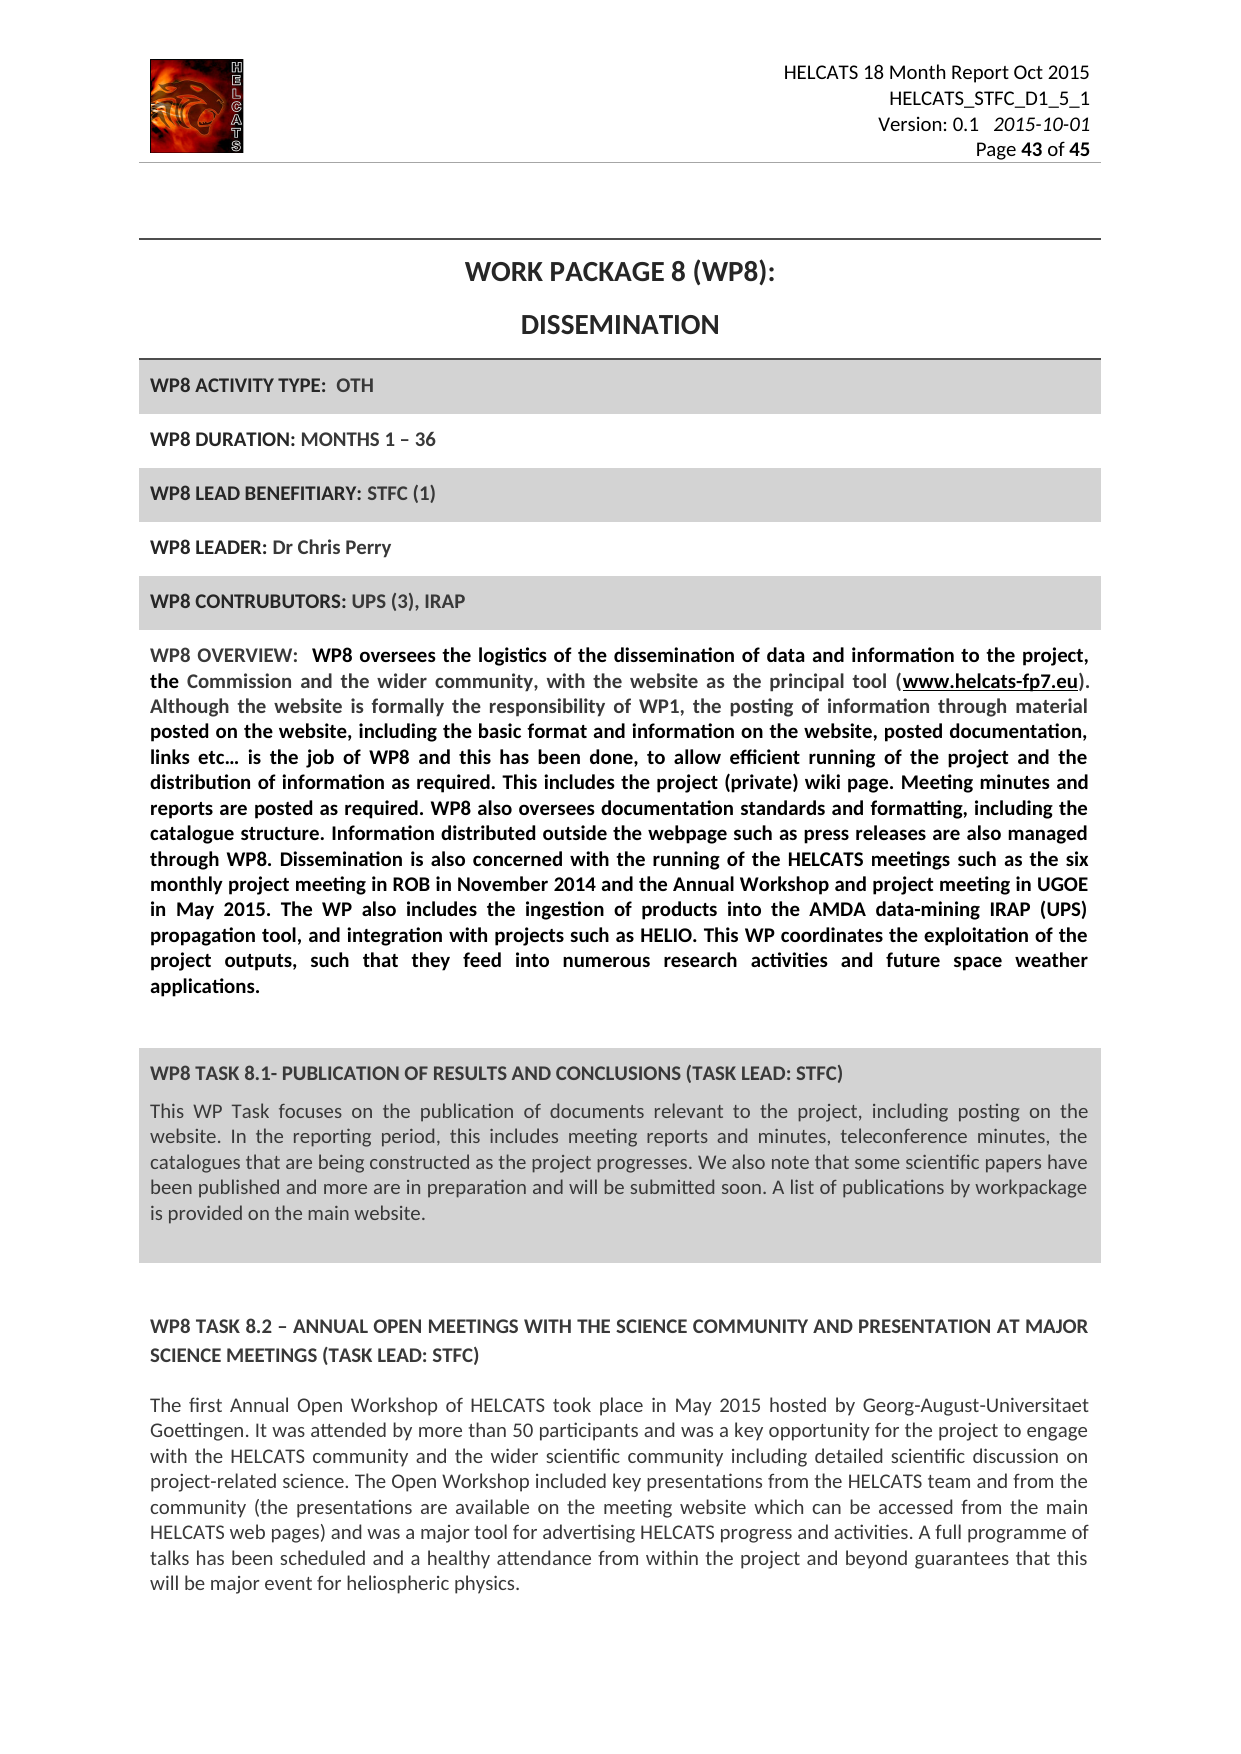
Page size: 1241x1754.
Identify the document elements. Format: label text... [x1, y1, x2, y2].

table_cell WP8 OVERVIEW: WP8 oversees the logistics of the dissemination of data and information to the project, the Commission and the wider community, with the website as the principal tool (www.helcats-fp7.eu). Although the website is formally the responsibility of WP1, the posting of information through material posted on the website, including the basic format and information on the website, posted documentation, links etc… is the job of WP8 and this has been done, to allow efficient running of the project and the distribution of information as required. This includes the project (private) wiki page. Meeting minutes and reports are posted as required. WP8 also oversees documentation standards and formatting, including the catalogue structure. Information distributed outside the webpage such as press releases are also managed through WP8. Dissemination is also concerned with the running of the HELCATS meetings such as the six monthly project meeting in ROB in November 2014 and the Annual Workshop and project meeting in UGOE in May 2015. The WP also includes the ingestion of products into the AMDA data-mining IRAP (UPS) propagation tool, and integration with projects such as HELIO. This WP coordinates the exploitation of the project outputs, such that they feed into numerous research activities and future space weather applications. [139, 630, 1101, 1048]
table_cell WP8 DURATION: MONTHS 1 – 36 [139, 414, 1101, 468]
table_cell WP8 ACTIVITY TYPE: OTH [139, 360, 1101, 414]
table_cell WP8 LEADER: Dr Chris Perry [139, 522, 1101, 576]
table_header WORK PACKAGE 8 (WP8): DISSEMINATION [139, 240, 1101, 358]
table_cell WP8 TASK 8.1- PUBLICATION OF RESULTS AND CONCLUSIONS (TASK LEAD: STFC) This WP Task focuses on the publication of documents relevant to the project, including posting on the website. In the reporting period, this includes meeting reports and minutes, teleconference minutes, the catalogues that are being constructed as the project progresses. We also note that some scientific papers have been published and more are in preparation and will be submitted soon. A list of publications by workpackage is provided on the main website. [139, 1048, 1101, 1263]
picture [150, 59, 244, 153]
table_cell WP8 CONTRUBUTORS: UPS (3), IRAP [139, 576, 1101, 630]
table_cell WP8 LEAD BENEFITIARY: STFC (1) [139, 468, 1101, 522]
